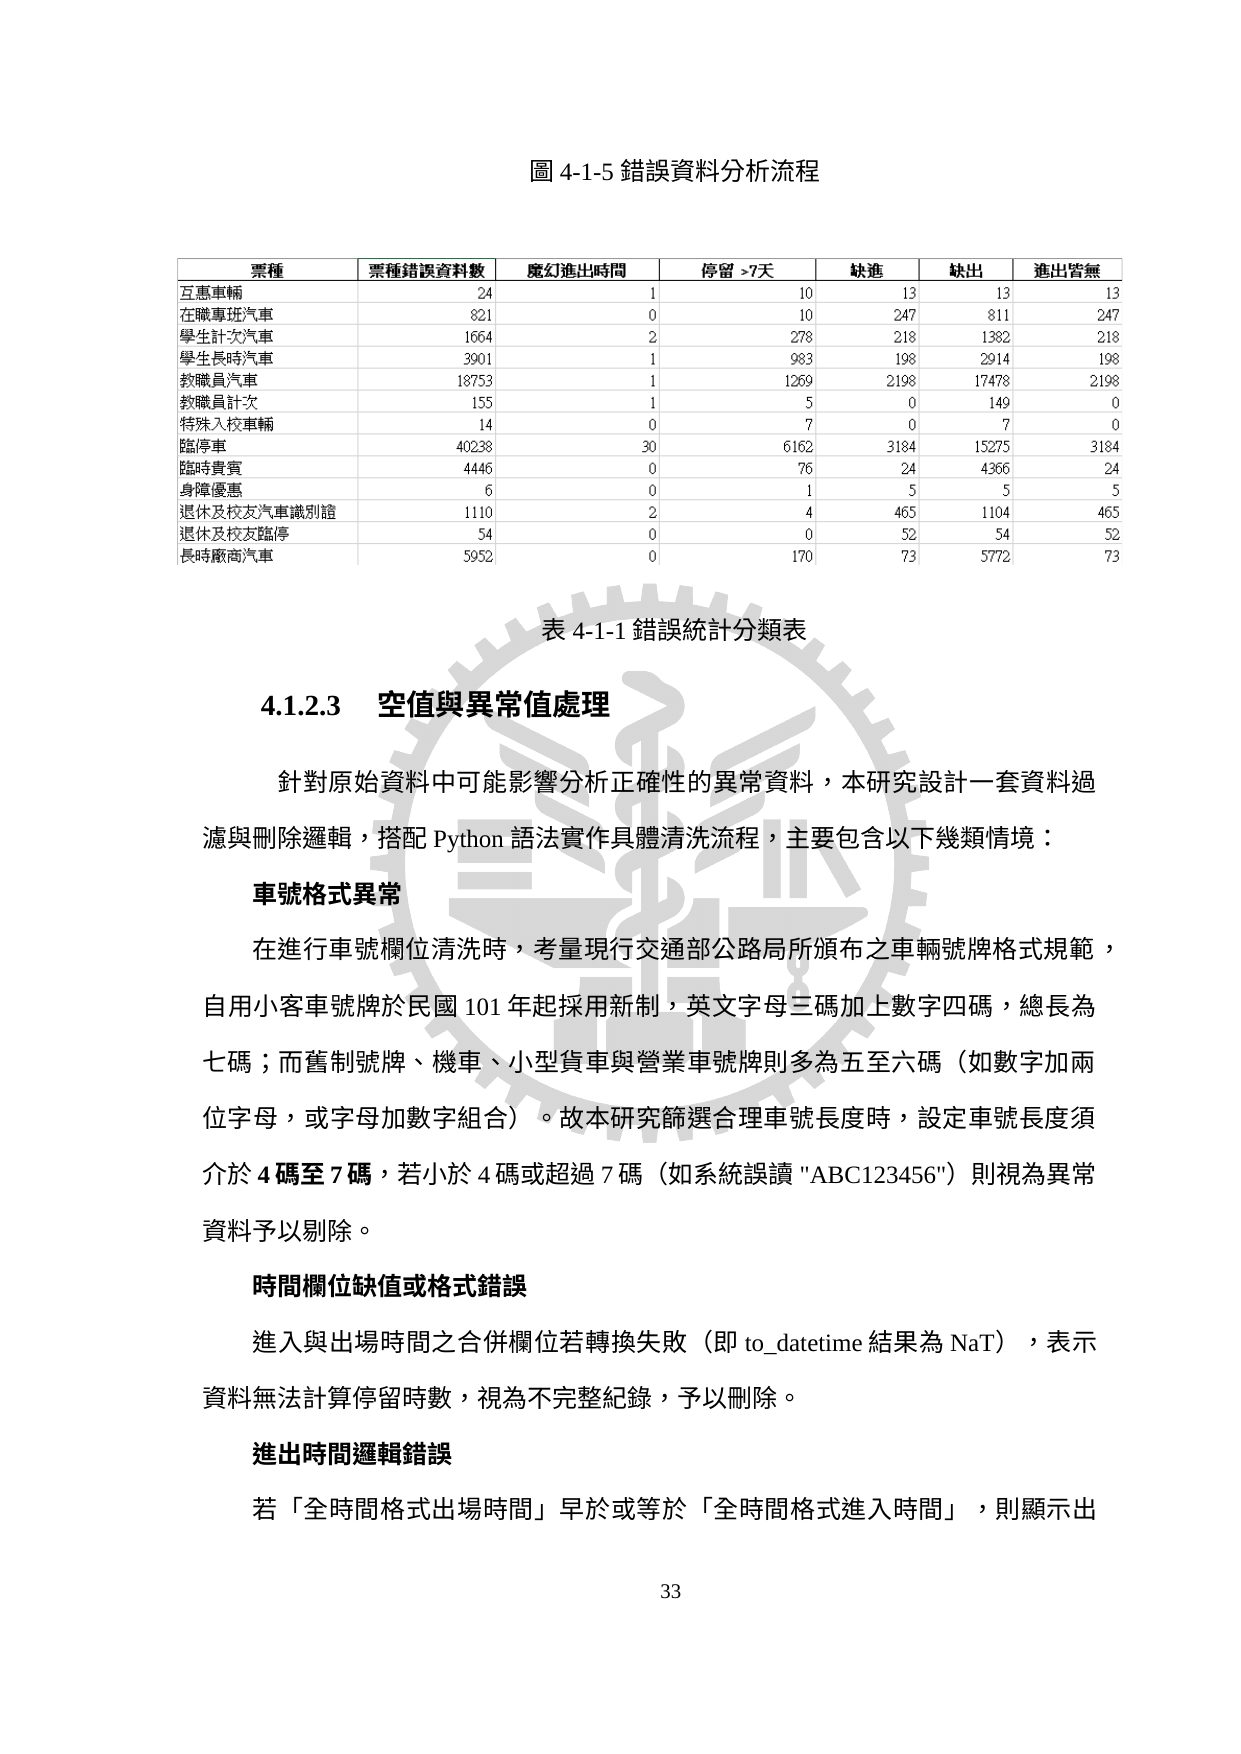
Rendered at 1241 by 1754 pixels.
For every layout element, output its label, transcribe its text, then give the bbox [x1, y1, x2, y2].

subtitle 空值與異常值處理 [202, 666, 1097, 741]
text 在進行車號欄位清洗時，考量現行交通部公路局所頒布之車輛號牌格式規範，自用小客車號牌於民國101年起採用新制，英文字母三碼加上數字四碼，總長為七碼；而舊制號牌、機車、小型貨車與營業車號牌則多為五至六碼（如數字加兩位字母，或字母加數字組合）。故本研究篩選合理車號長度時，設定車號長度須介於4碼至7碼，若小於4碼或超過7碼（如系統誤讀 "ABC123456"）則視為異常資料予以剔除。 [202, 929, 1097, 1248]
text 車號格式異常 [202, 874, 1097, 911]
text 圖4-1-5 錯誤資料分析流程 [202, 151, 1097, 188]
text 進出時間邏輯錯誤 [202, 1434, 1097, 1471]
text 時間欄位缺值或格式錯誤 [202, 1266, 1097, 1304]
picture [177, 258, 1123, 565]
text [202, 1489, 1097, 1527]
text 進入與出場時間之合併欄位若轉換失敗（即to_datetime結果為NaT），表示資料無法計算停留時數，視為不完整紀錄，予以刪除。 [202, 1322, 1097, 1416]
text 表 4-1-1 錯誤統計分類表 [202, 610, 1097, 647]
text 針對原始資料中可能影響分析正確性的異常資料，本研究設計一套資料過濾與刪除邏輯，搭配 Python 語法實作具體清洗流程，主要包含以下幾類情境： [202, 762, 1097, 856]
